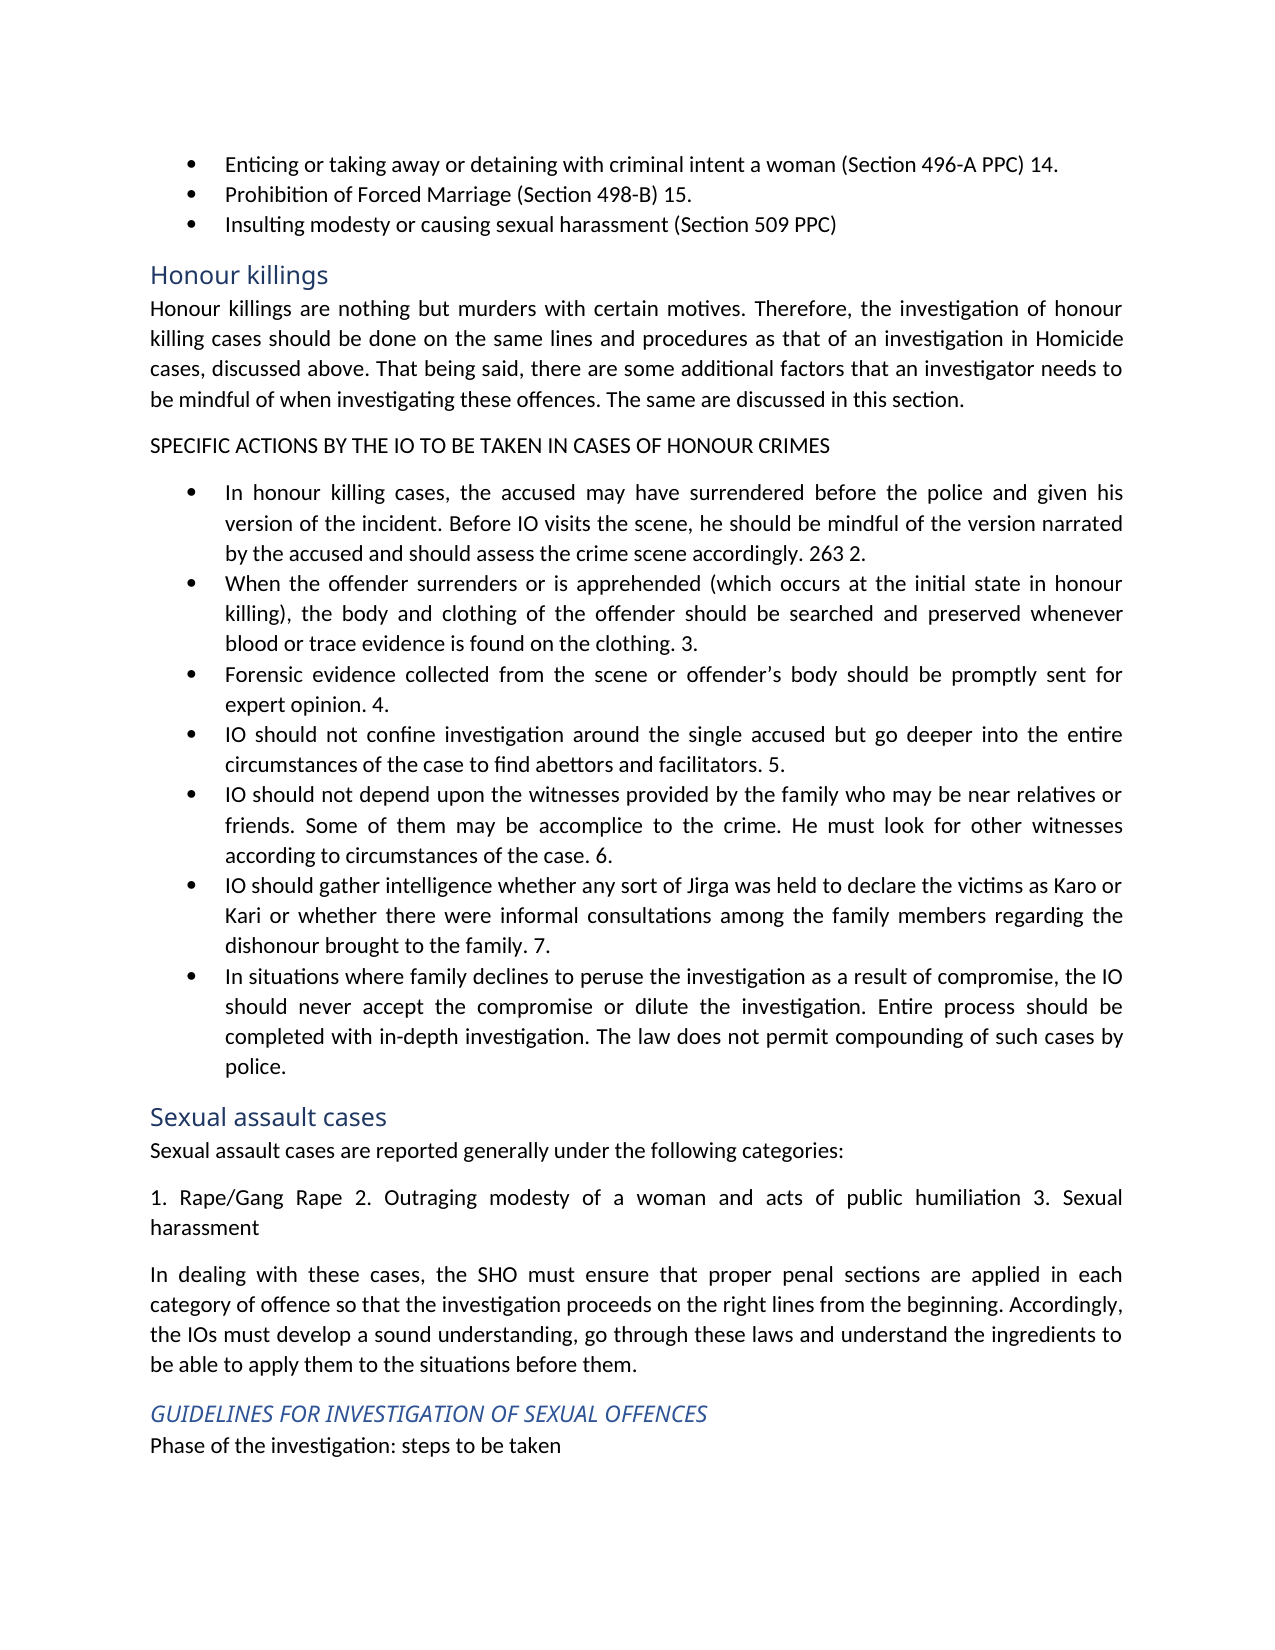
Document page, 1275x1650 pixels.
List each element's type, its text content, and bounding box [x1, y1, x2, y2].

text In dealing with these cases, the SHO must ensure that proper penal sections are applied in each category of offence so that the investigation proceeds on the right lines from the beginning. Accordingly, the IOs must develop a sound understanding, go through these laws and understand the ingredients to be able to apply them to the situations before them. [150, 1260, 1125, 1379]
text SPECIFIC ACTIONS BY THE IO TO BE TAKEN IN CASES OF HONOUR CRIMES [150, 432, 1125, 459]
list When the offender surrenders or is apprehended (which occurs at the initial state in honour killing), the body and clothing of the offender should be searched and preserved whenever blood or trace evidence is found on the clothing. 3. [187, 569, 1125, 657]
list IO should gather intelligence whether any sort of Jirga was held to declare the victims as Karo or Kari or whether there were informal consultations among the family members regarding the dishonour brought to the family. 7. [187, 871, 1125, 959]
text Phase of the investigation: steps to be taken [150, 1431, 1125, 1459]
list In situations where family declines to peruse the investigation as a result of compromise, the IO should never accept the compromise or dilute the investigation. Entire process should be completed with in-depth investigation. The law does not permit compounding of such cases by police. [187, 962, 1125, 1080]
list Insulting modesty or causing sexual harassment (Section 509 PPC) [187, 210, 1125, 238]
list IO should not confine investigation around the single accused but go deeper into the entire circumstances of the case to find abettors and facilitators. 5. [187, 720, 1125, 778]
list Forensic evidence collected from the scene or offender’s body should be promptly sent for expert opinion. 4. [187, 660, 1125, 718]
list Prohibition of Forced Marriage (Section 498-B) 15. [187, 180, 1125, 208]
subtitle GUIDELINES FOR INVESTIGATION OF SEXUAL OFFENCES [150, 1397, 1125, 1429]
list IO should not depend upon the witnesses provided by the family who may be near relatives or friends. Some of them may be accomplice to the crime. He must look for other witnesses according to circumstances of the case. 6. [187, 781, 1125, 869]
subtitle Sexual assault cases [150, 1099, 1125, 1133]
list Enticing or taking away or detaining with criminal intent a woman (Section 496-A PPC) 14. [187, 150, 1125, 178]
text 1. Rape/Gang Rape 2. Outraging modesty of a woman and acts of public humiliation 3. Sexual harassment [150, 1183, 1125, 1241]
text Sexual assault cases are reported generally under the following categories: [150, 1136, 1125, 1164]
subtitle Honour killings [150, 257, 1125, 291]
text Honour killings are nothing but murders with certain motives. Therefore, the investigation of honour killing cases should be done on the same lines and procedures as that of an investigation in Homicide cases, discussed above. That being said, there are some additional factors that an investigator needs to be mindful of when investigating these offences. The same are discussed in this section. [150, 294, 1125, 413]
list In honour killing cases, the accused may have surrendered before the police and given his version of the incident. Before IO visits the scene, he should be mindful of the version narrated by the accused and should assess the crime scene accordingly. 263 2. [187, 478, 1125, 567]
